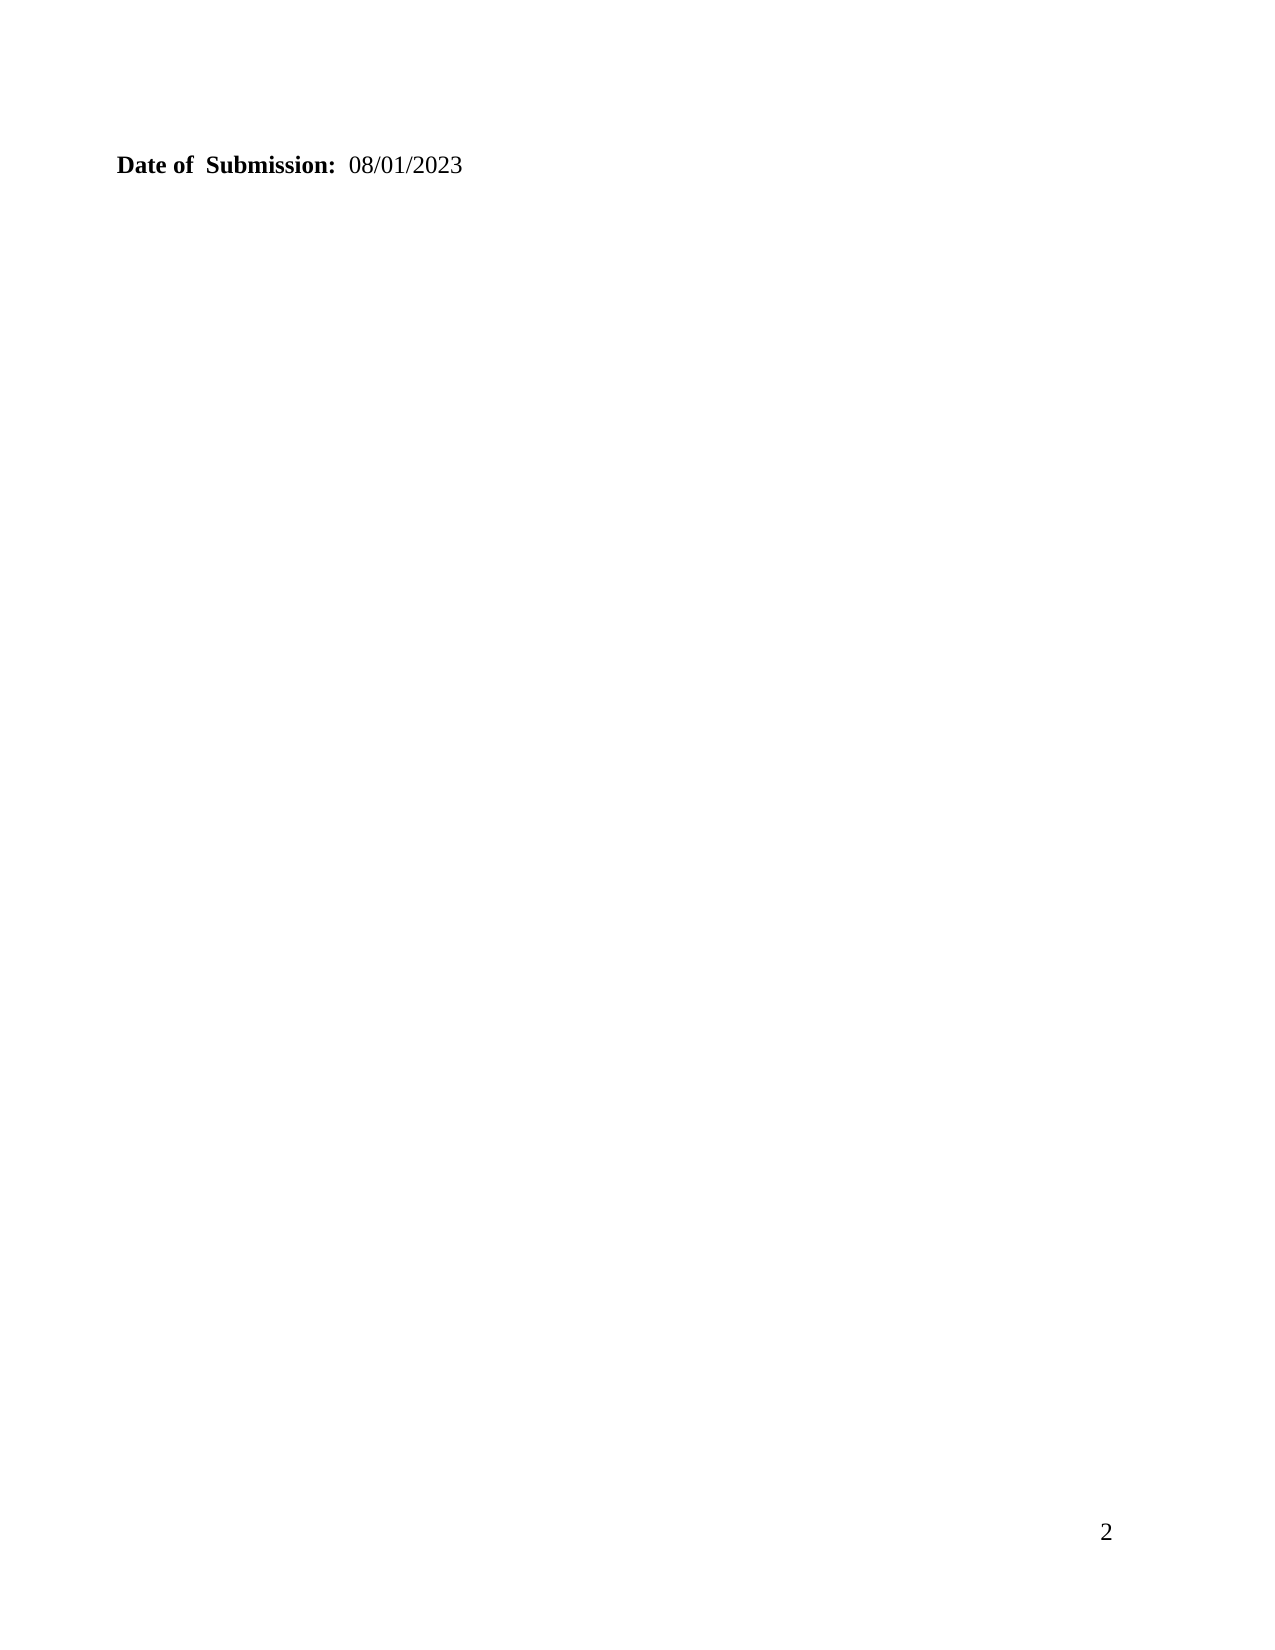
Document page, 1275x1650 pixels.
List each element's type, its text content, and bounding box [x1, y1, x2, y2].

text Date of Submission: 08/01/2023 [117, 150, 1194, 179]
